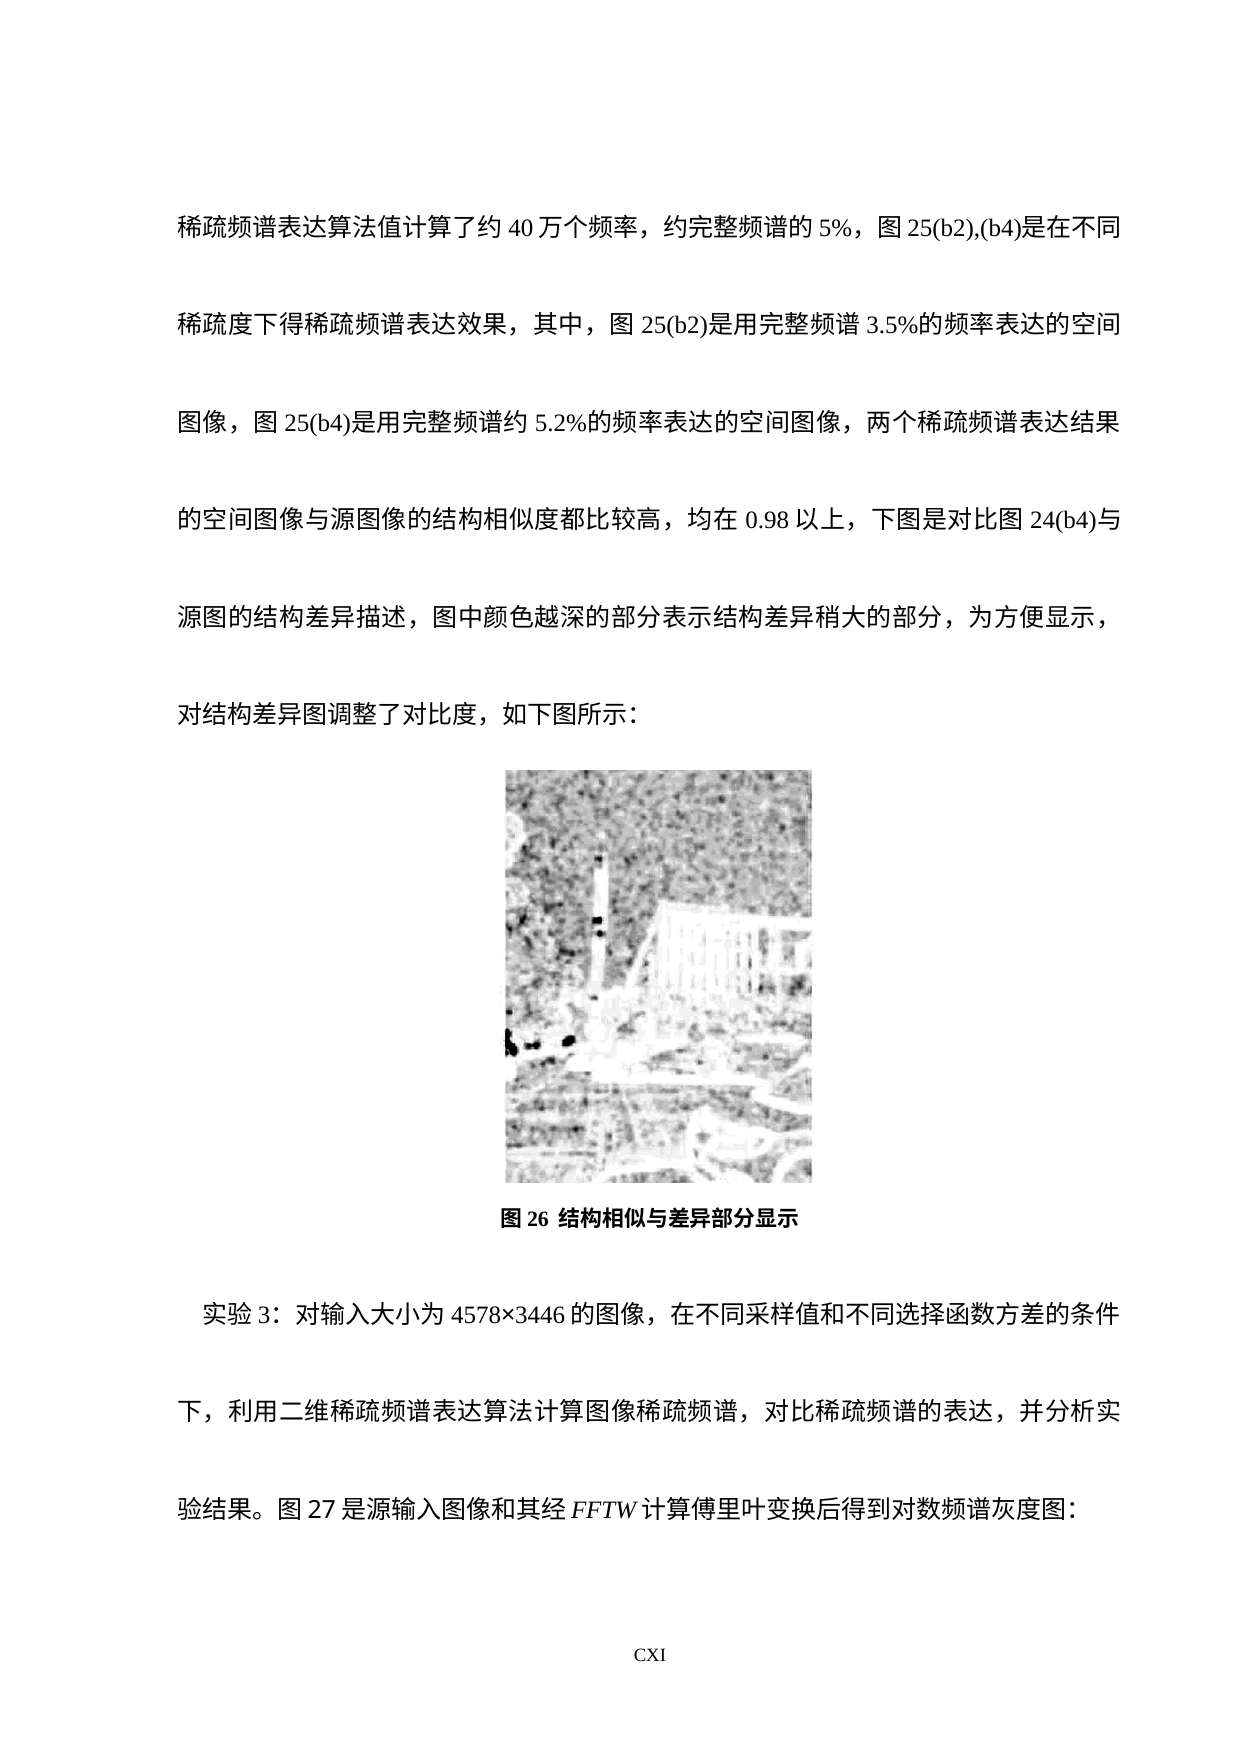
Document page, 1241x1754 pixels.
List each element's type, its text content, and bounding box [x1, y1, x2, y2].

text 实验3：对输入大小为4578×3446的图像，在不同采样值和不同选择函数方差的条件下，利用二维稀疏频谱表达算法计算图像稀疏频谱，对比稀疏频谱的表达，并分析实验结果。图27是源输入图像和其经FFTW计算傅里叶变换后得到对数频谱灰度图： [177, 1280, 1122, 1540]
picture [500, 763, 820, 1183]
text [177, 193, 1122, 745]
text 图 26 结构相似与差异部分显示 [177, 1200, 1122, 1233]
